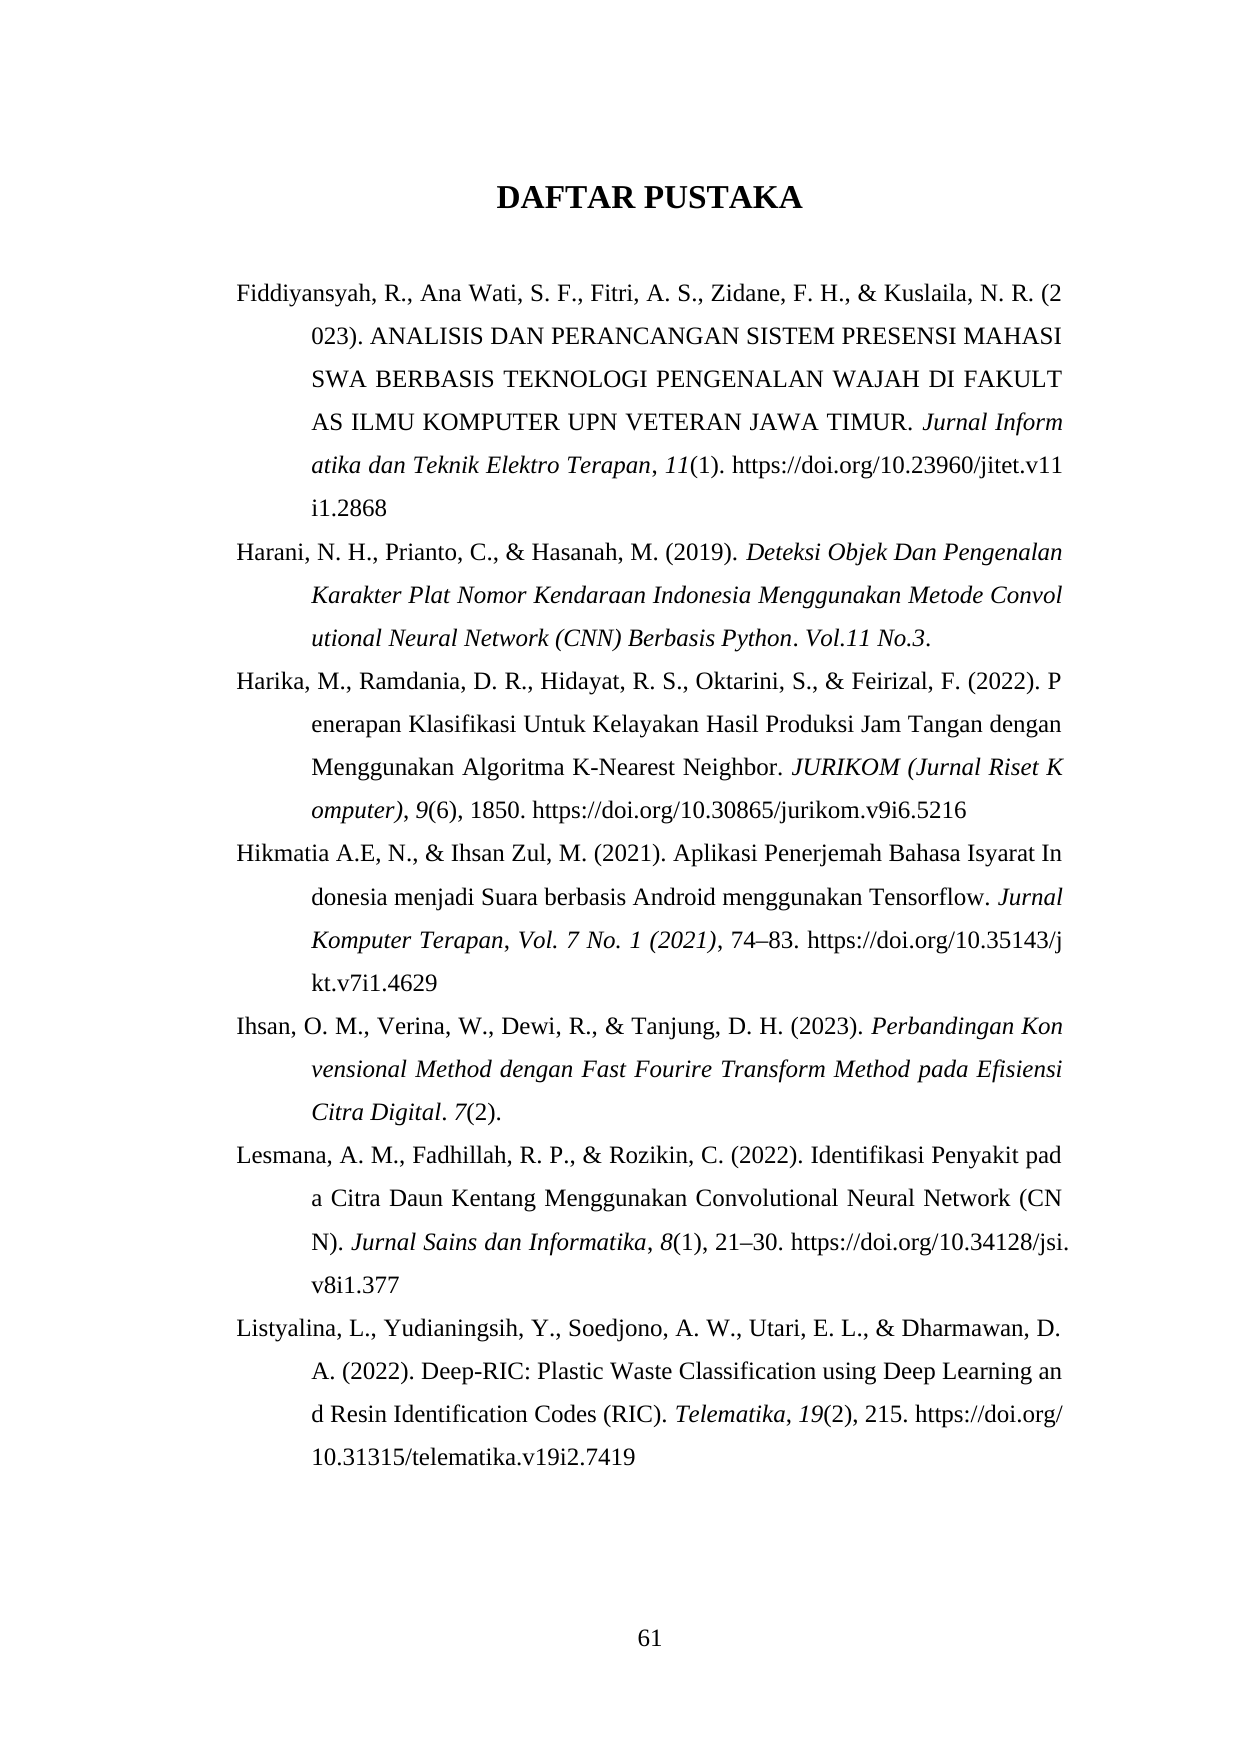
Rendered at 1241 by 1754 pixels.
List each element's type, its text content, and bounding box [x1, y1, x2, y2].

text Lesmana, A. M., Fadhillah, R. P., & Rozikin, C. (2022). Identifikasi Penyakit pada Citra Daun Kentang Menggunakan Convolutional Neural Network (CNN). Jurnal Sains dan Informatika, 8(1), 21–30. https://doi.org/10.34128/jsi.v8i1.377 [236, 1140, 1063, 1298]
text Harani, N. H., Prianto, C., & Hasanah, M. (2019). Deteksi Objek Dan Pengenalan Karakter Plat Nomor Kendaraan Indonesia Menggunakan Metode Convolutional Neural Network (CNN) Berbasis Python. Vol.11 No.3. [236, 537, 1063, 652]
text Fiddiyansyah, R., Ana Wati, S. F., Fitri, A. S., Zidane, F. H., & Kuslaila, N. R. (2023). ANALISIS DAN PERANCANGAN SISTEM PRESENSI MAHASISWA BERBASIS TEKNOLOGI PENGENALAN WAJAH DI FAKULTAS ILMU KOMPUTER UPN VETERAN JAWA TIMUR. Jurnal Informatika dan Teknik Elektro Terapan, 11(1). https://doi.org/10.23960/jitet.v11i1.2868 [236, 278, 1063, 522]
text Listyalina, L., Yudianingsih, Y., Soedjono, A. W., Utari, E. L., & Dharmawan, D. A. (2022). Deep-RIC: Plastic Waste Classification using Deep Learning and Resin Identification Codes (RIC). Telematika, 19(2), 215. https://doi.org/10.31315/telematika.v19i2.7419 [236, 1313, 1063, 1471]
text Ihsan, O. M., Verina, W., Dewi, R., & Tanjung, D. H. (2023). Perbandingan Konvensional Method dengan Fast Fourire Transform Method pada Efisiensi Citra Digital. 7(2). [236, 1011, 1063, 1126]
text Harika, M., Ramdania, D. R., Hidayat, R. S., Oktarini, S., & Feirizal, F. (2022). Penerapan Klasifikasi Untuk Kelayakan Hasil Produksi Jam Tangan dengan Menggunakan Algoritma K-Nearest Neighbor. JURIKOM (Jurnal Riset Komputer), 9(6), 1850. https://doi.org/10.30865/jurikom.v9i6.5216 [236, 666, 1063, 824]
subtitle DAFTAR PUSTAKA [236, 177, 1063, 216]
text Hikmatia A.E, N., & Ihsan Zul, M. (2021). Aplikasi Penerjemah Bahasa Isyarat Indonesia menjadi Suara berbasis Android menggunakan Tensorflow. Jurnal Komputer Terapan, Vol. 7 No. 1 (2021), 74–83. https://doi.org/10.35143/jkt.v7i1.4629 [236, 838, 1063, 997]
